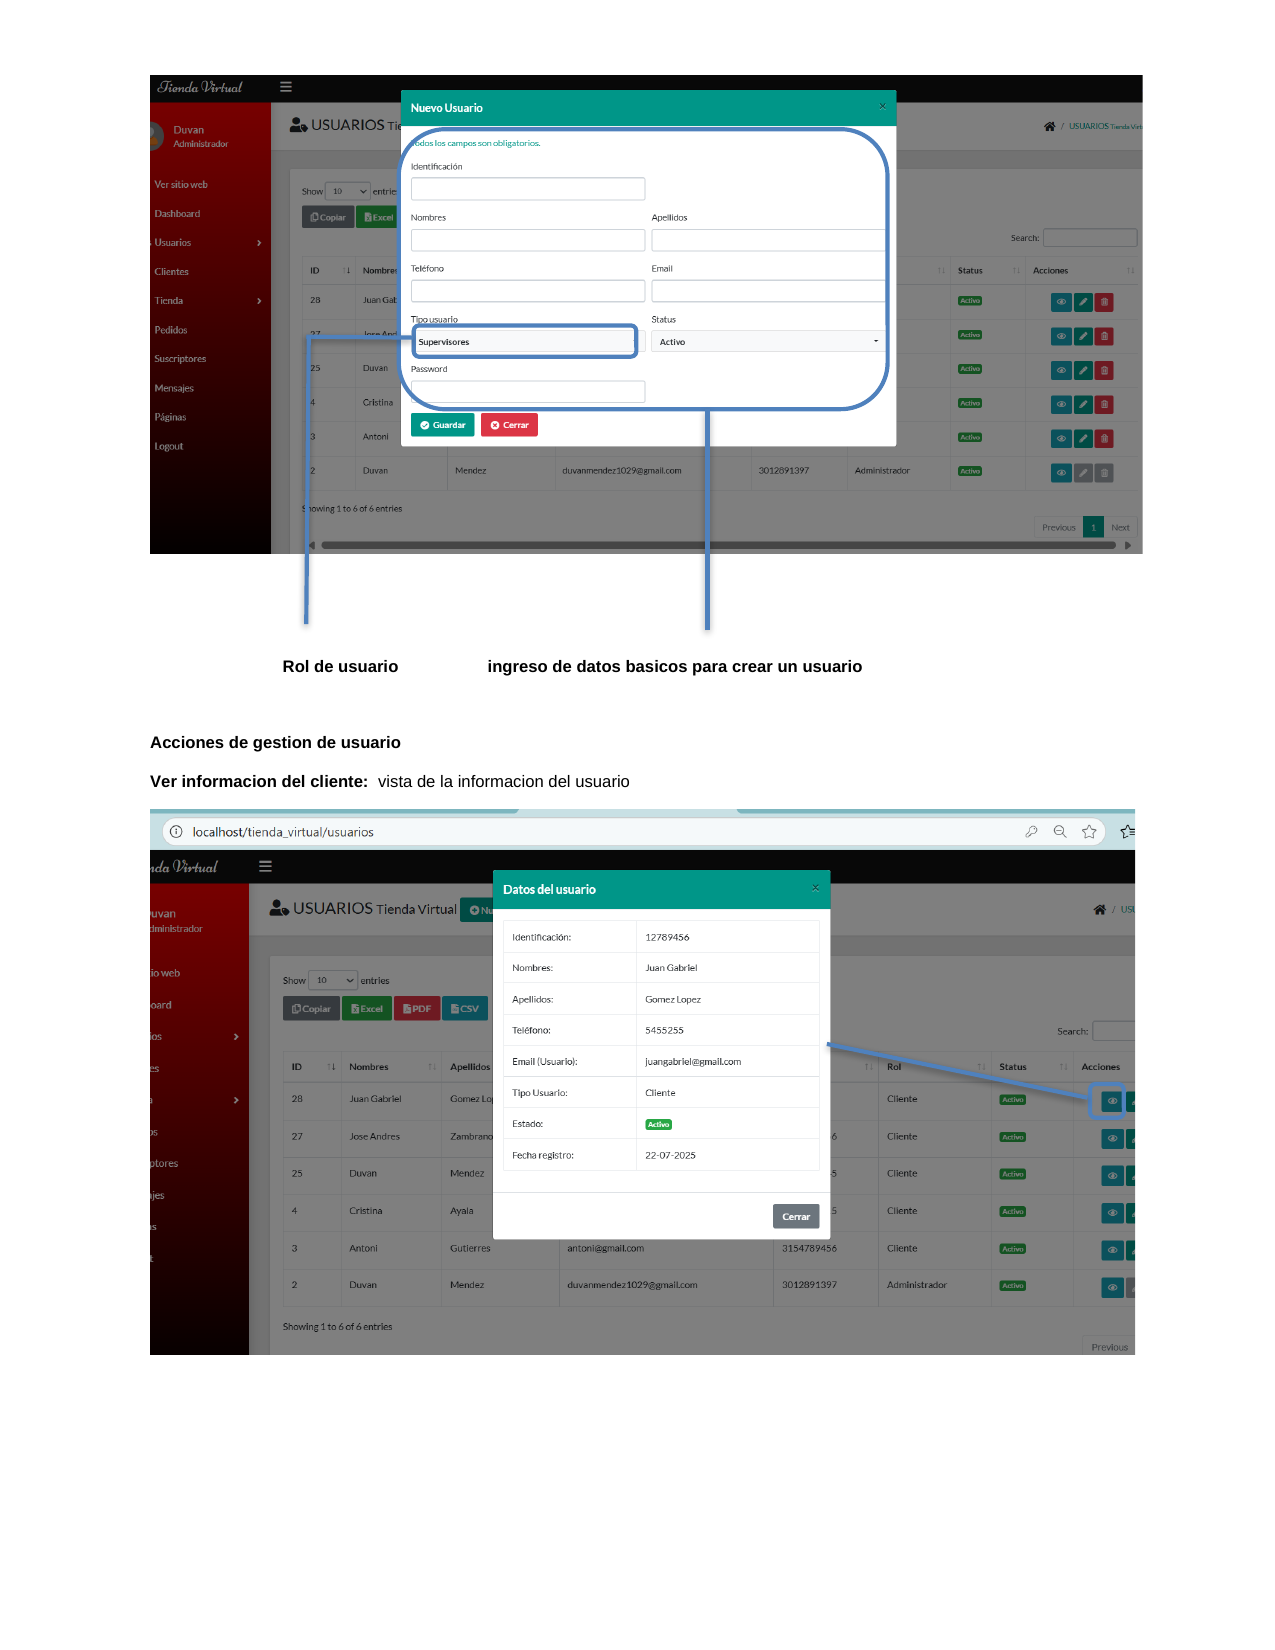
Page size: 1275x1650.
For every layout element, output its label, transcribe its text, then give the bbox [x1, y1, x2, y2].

picture [309, 339, 705, 554]
text Rol de usuario ingreso de datos basicos para crear un usuario [150, 656, 1200, 676]
picture [401, 132, 885, 407]
text Acciones de gestion de usuario [150, 733, 1200, 752]
picture [416, 328, 634, 354]
picture [150, 75, 1143, 554]
picture [150, 809, 1135, 1355]
text Ver informacion del cliente: vista de la informacion del usuario [150, 771, 1200, 791]
